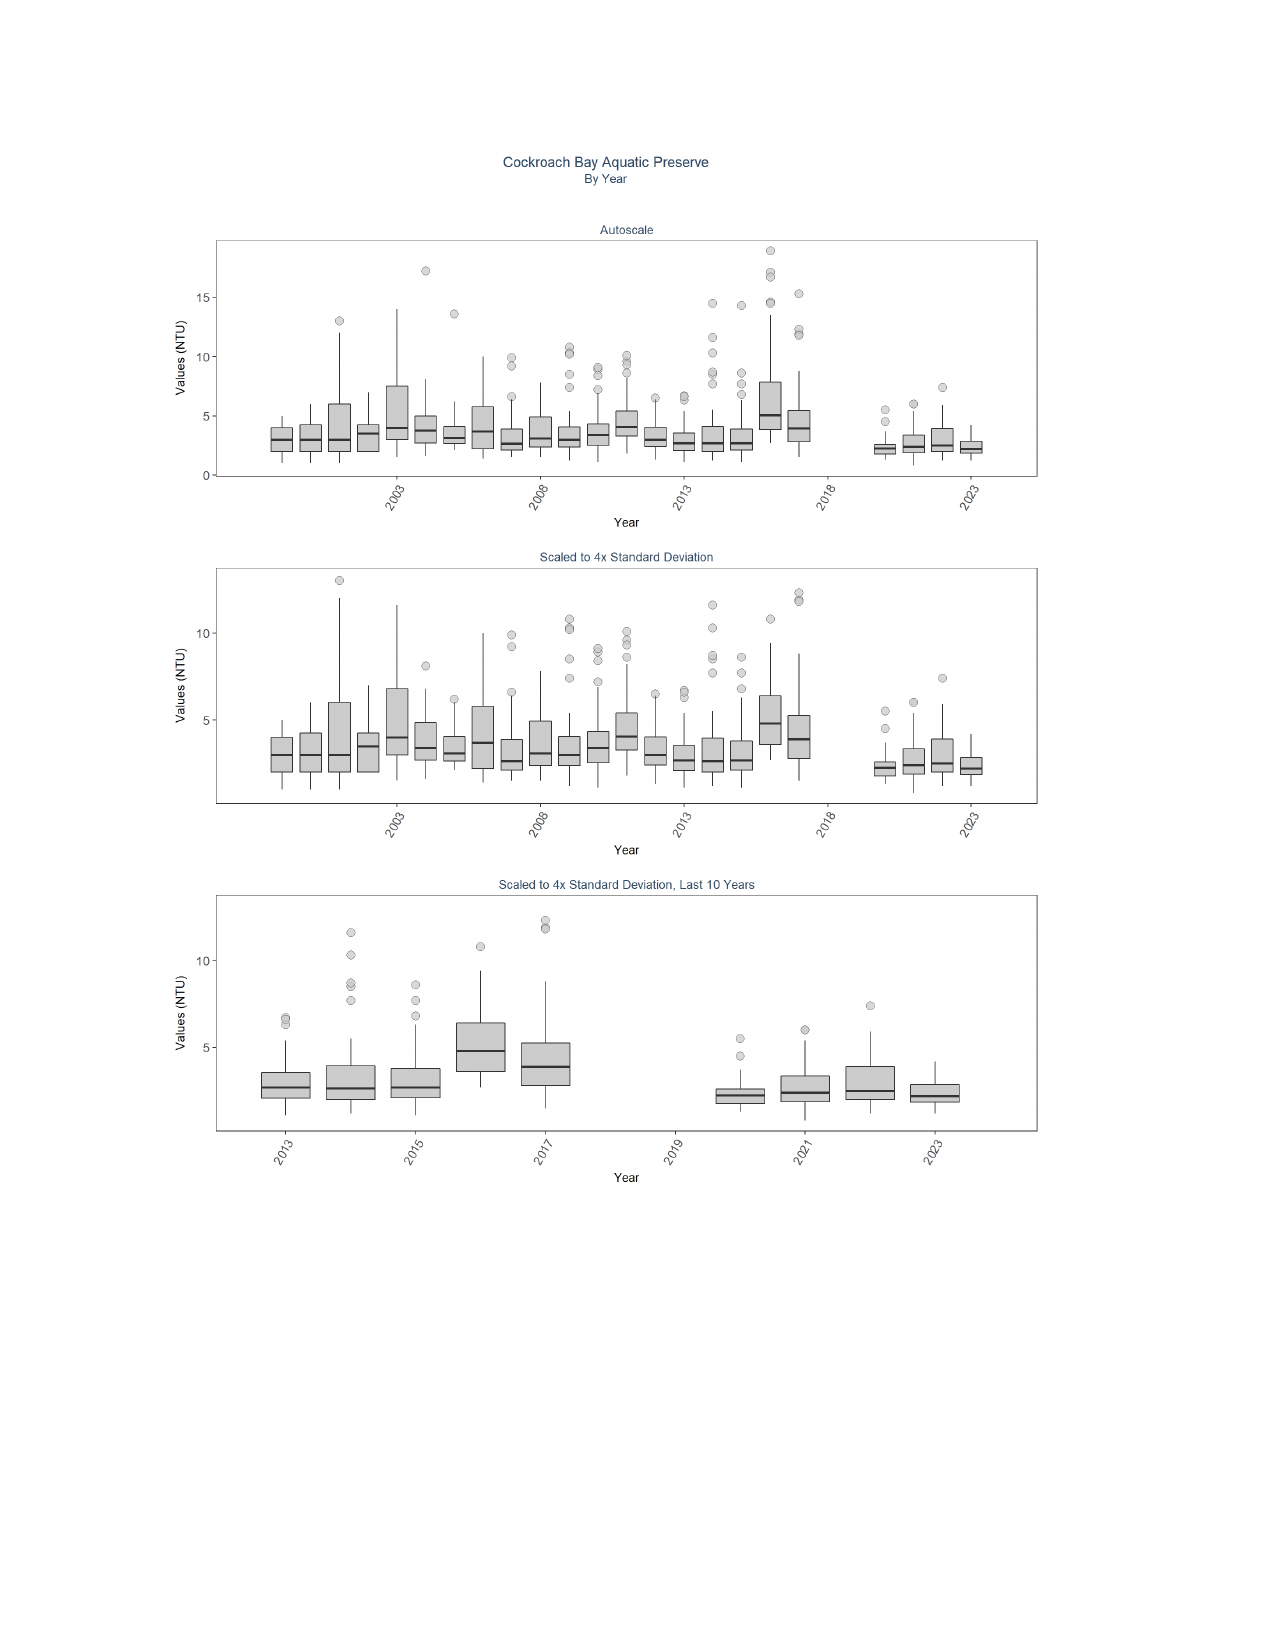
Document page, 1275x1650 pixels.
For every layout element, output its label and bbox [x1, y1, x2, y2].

picture [168, 150, 1044, 1200]
